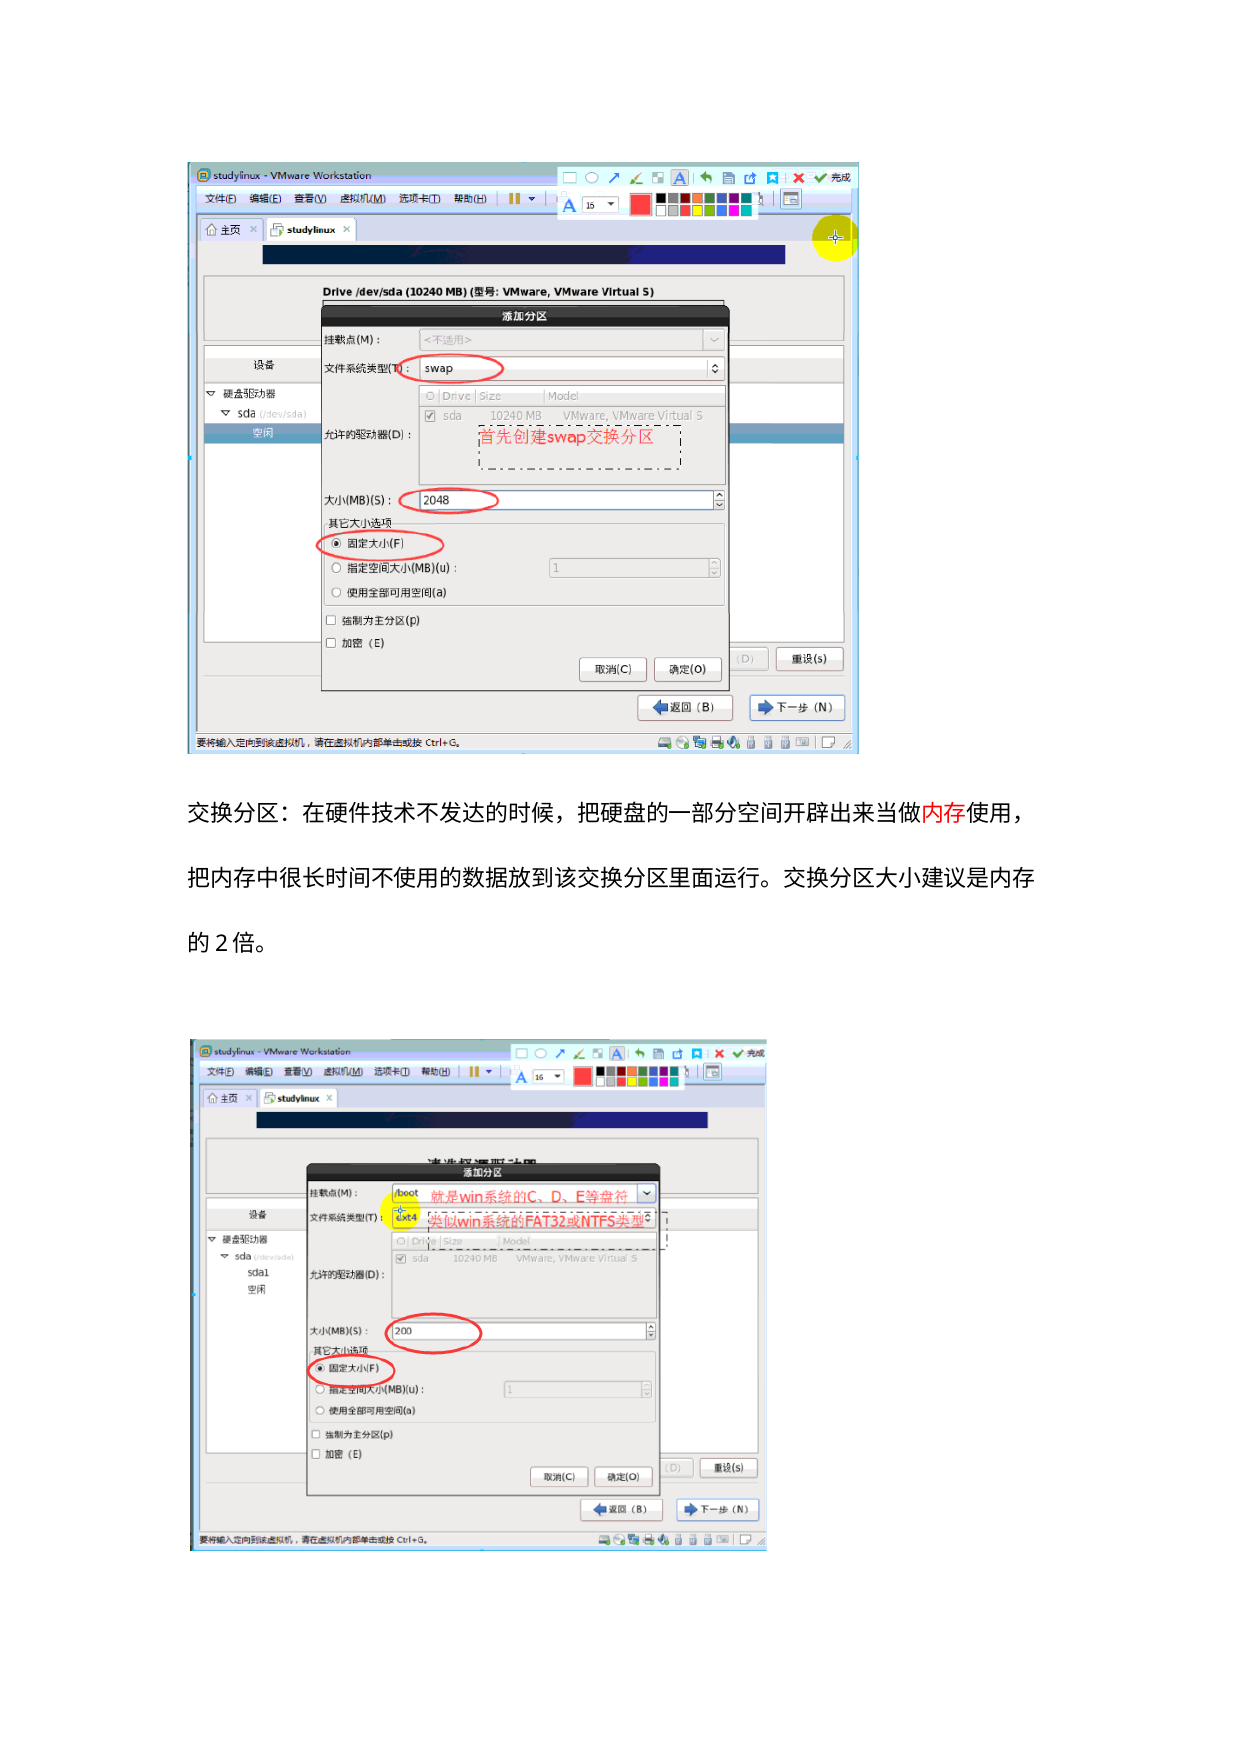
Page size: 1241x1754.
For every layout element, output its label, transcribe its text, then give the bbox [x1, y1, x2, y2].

picture [187, 1039, 767, 1551]
text 交换分区：在硬件技术不发达的时候，把硬盘的一部分空间开辟出来当做内存使用，把内存中很长时间不使用的数据放到该交换分区里面运行。交换分区大小建议是内存的2倍。 [187, 779, 1053, 974]
picture [187, 162, 859, 754]
